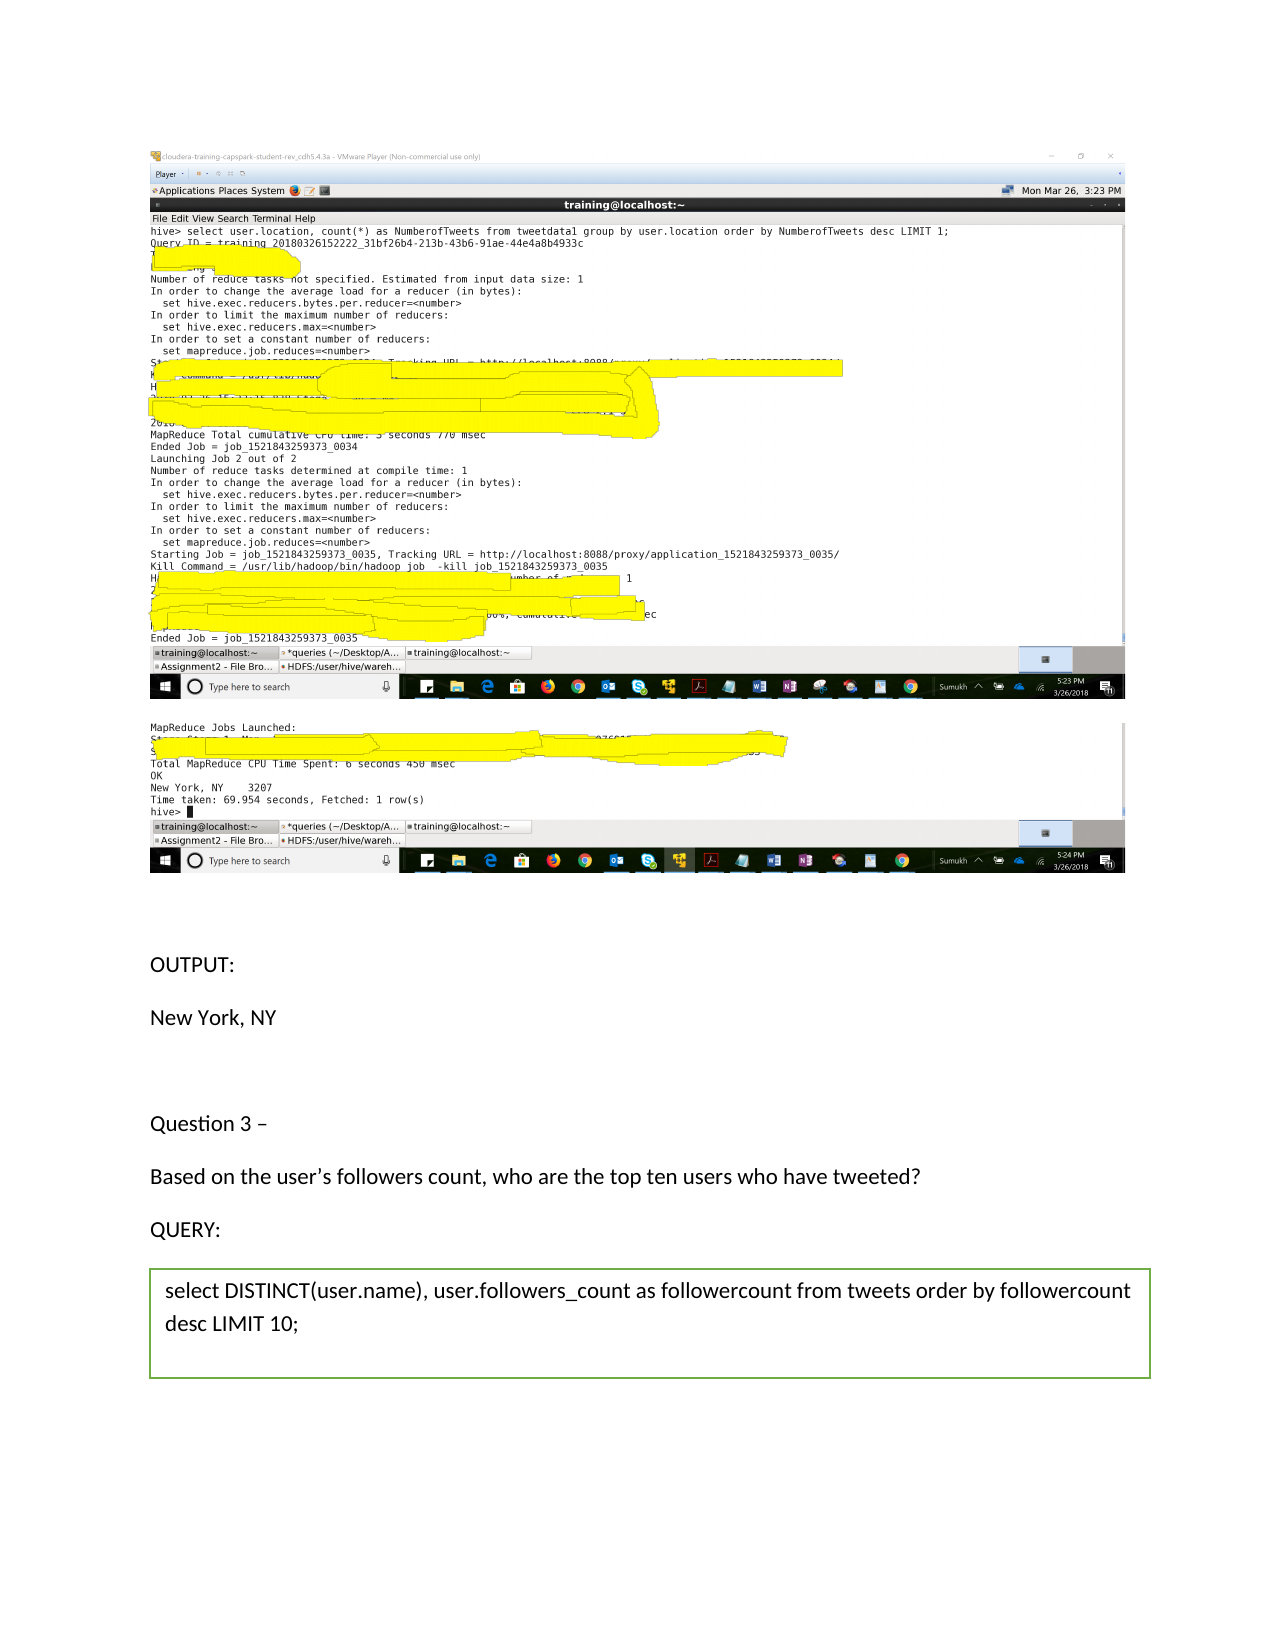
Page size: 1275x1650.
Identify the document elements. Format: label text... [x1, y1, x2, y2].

picture [143, 150, 1125, 699]
text Question 3 – [150, 1109, 1125, 1137]
text Based on the user’s followers count, who are the top ten users who have tweeted? [150, 1162, 1125, 1190]
text OUTPUT: [150, 950, 1125, 978]
text QUERY: [150, 1215, 1125, 1243]
picture [149, 723, 1125, 873]
text New York, NY [150, 1003, 1125, 1031]
